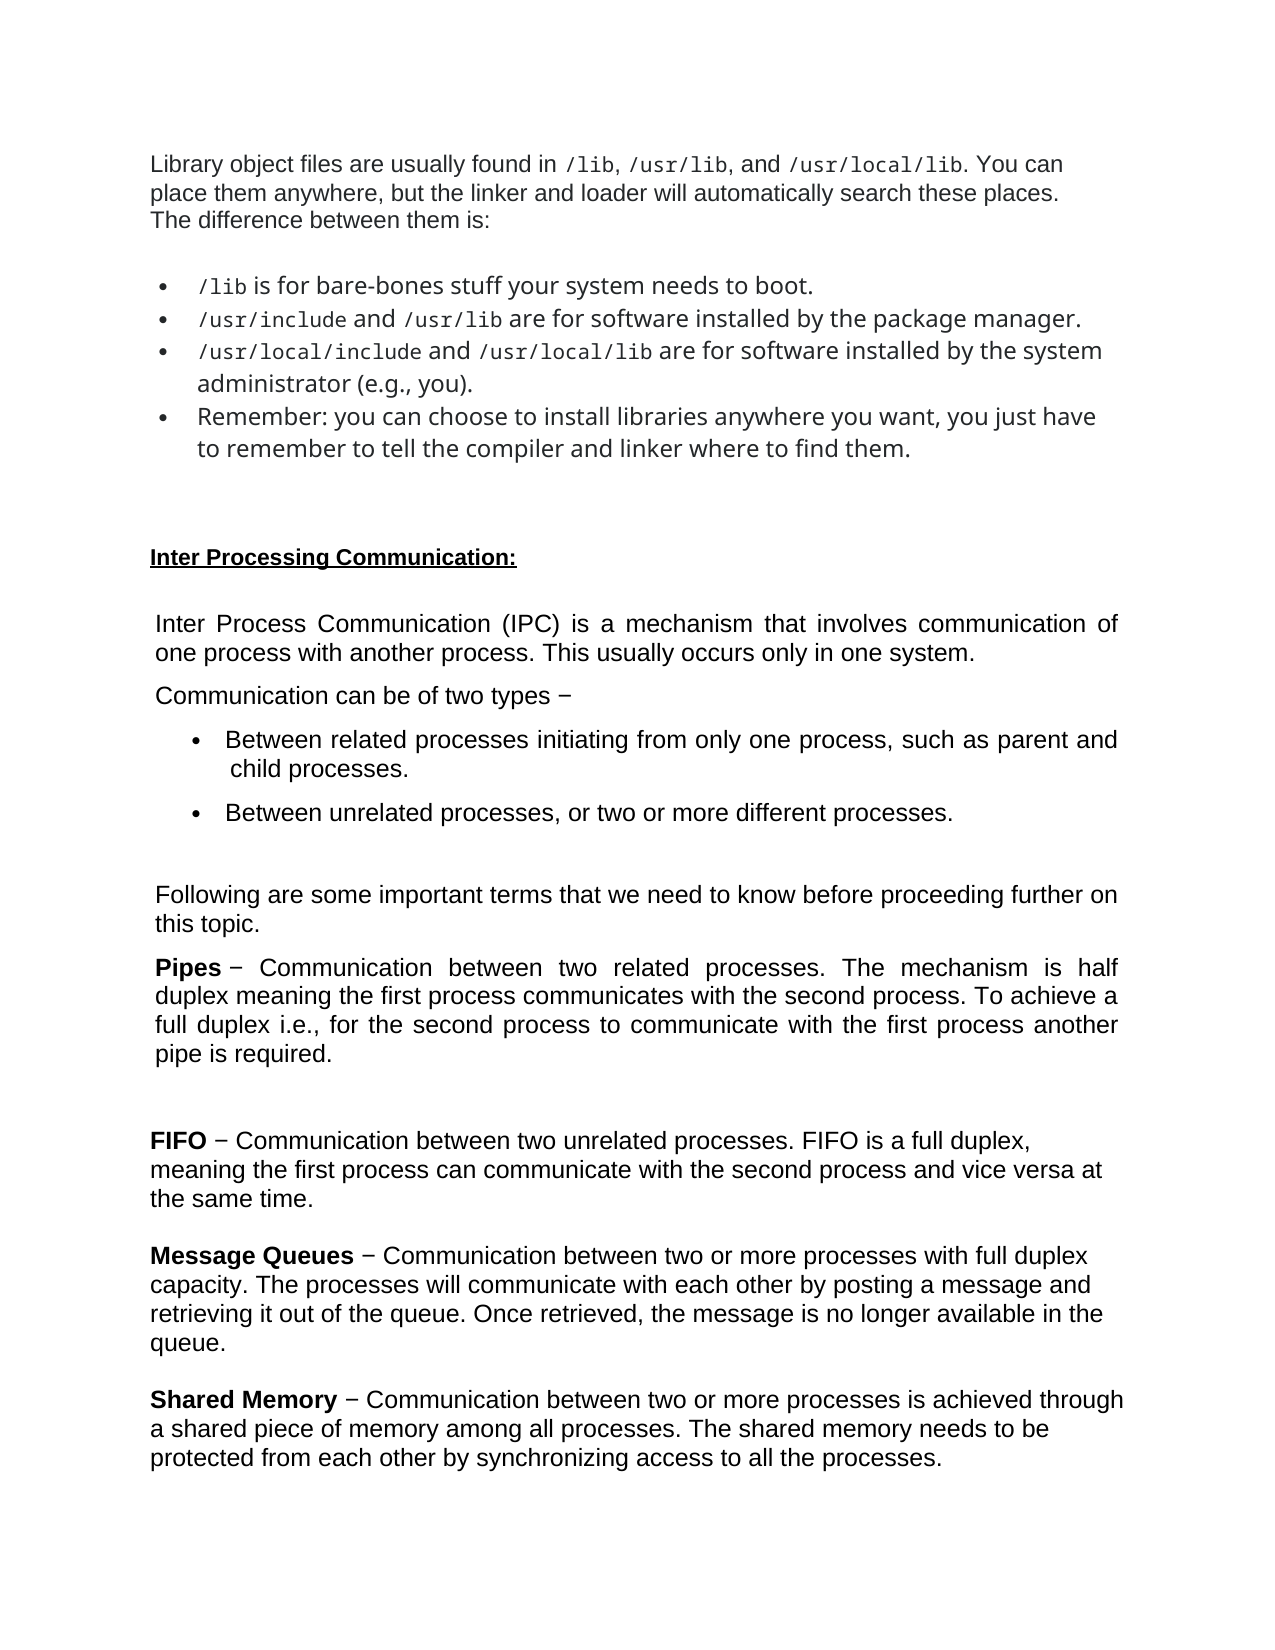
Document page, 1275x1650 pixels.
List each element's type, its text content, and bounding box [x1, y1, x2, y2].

text Message Queues − Communication between two or more processes with full duplex capacity. The processes will communicate with each other by posting a message and retrieving it out of the queue. Once retrieved, the message is no longer available in the queue. [226, 1241, 1125, 1356]
text The difference between them is: [150, 206, 1125, 234]
list /usr/include and /usr/lib are for software installed by the package manager. [159, 301, 1125, 334]
text Pipes − Communication between two related processes. The mechanism is half duplex meaning the first process communicates with the second process. To achieve a full duplex i.e., for the second process to communicate with the first process another pipe is required. [155, 953, 1120, 1068]
list Between unrelated processes, or two or more different processes. [192, 797, 1120, 826]
list /usr/local/include and /usr/local/lib are for software installed by the system administrator (e.g., you). [159, 334, 1125, 399]
text Inter Processing Communication: [150, 543, 1125, 570]
text Following are some important terms that we need to know before proceeding further on this topic. [155, 880, 1120, 938]
list Between related processes initiating from only one process, such as parent and child processes. [192, 725, 1120, 782]
list Remember: you can choose to install libraries anywhere you want, you just have to remember to tell the compiler and linker where to find them. [159, 399, 1125, 464]
text FIFO − Communication between two unrelated processes. FIFO is a full duplex, meaning the first process can communicate with the second process and vice versa at the same time. [314, 1126, 1125, 1213]
text Communication can be of two types − [155, 681, 1120, 710]
list /lib is for bare-bones stuff your system needs to boot. [159, 269, 1125, 301]
text Library object files are usually found in /lib, /usr/lib, and /usr/local/lib. You can place them anywhere, but the linker and loader will automatically search these places. [150, 150, 1125, 206]
text Inter Process Communication (IPC) is a mechanism that involves communication of one process with another process. This usually occurs only in one system. [155, 609, 1120, 666]
